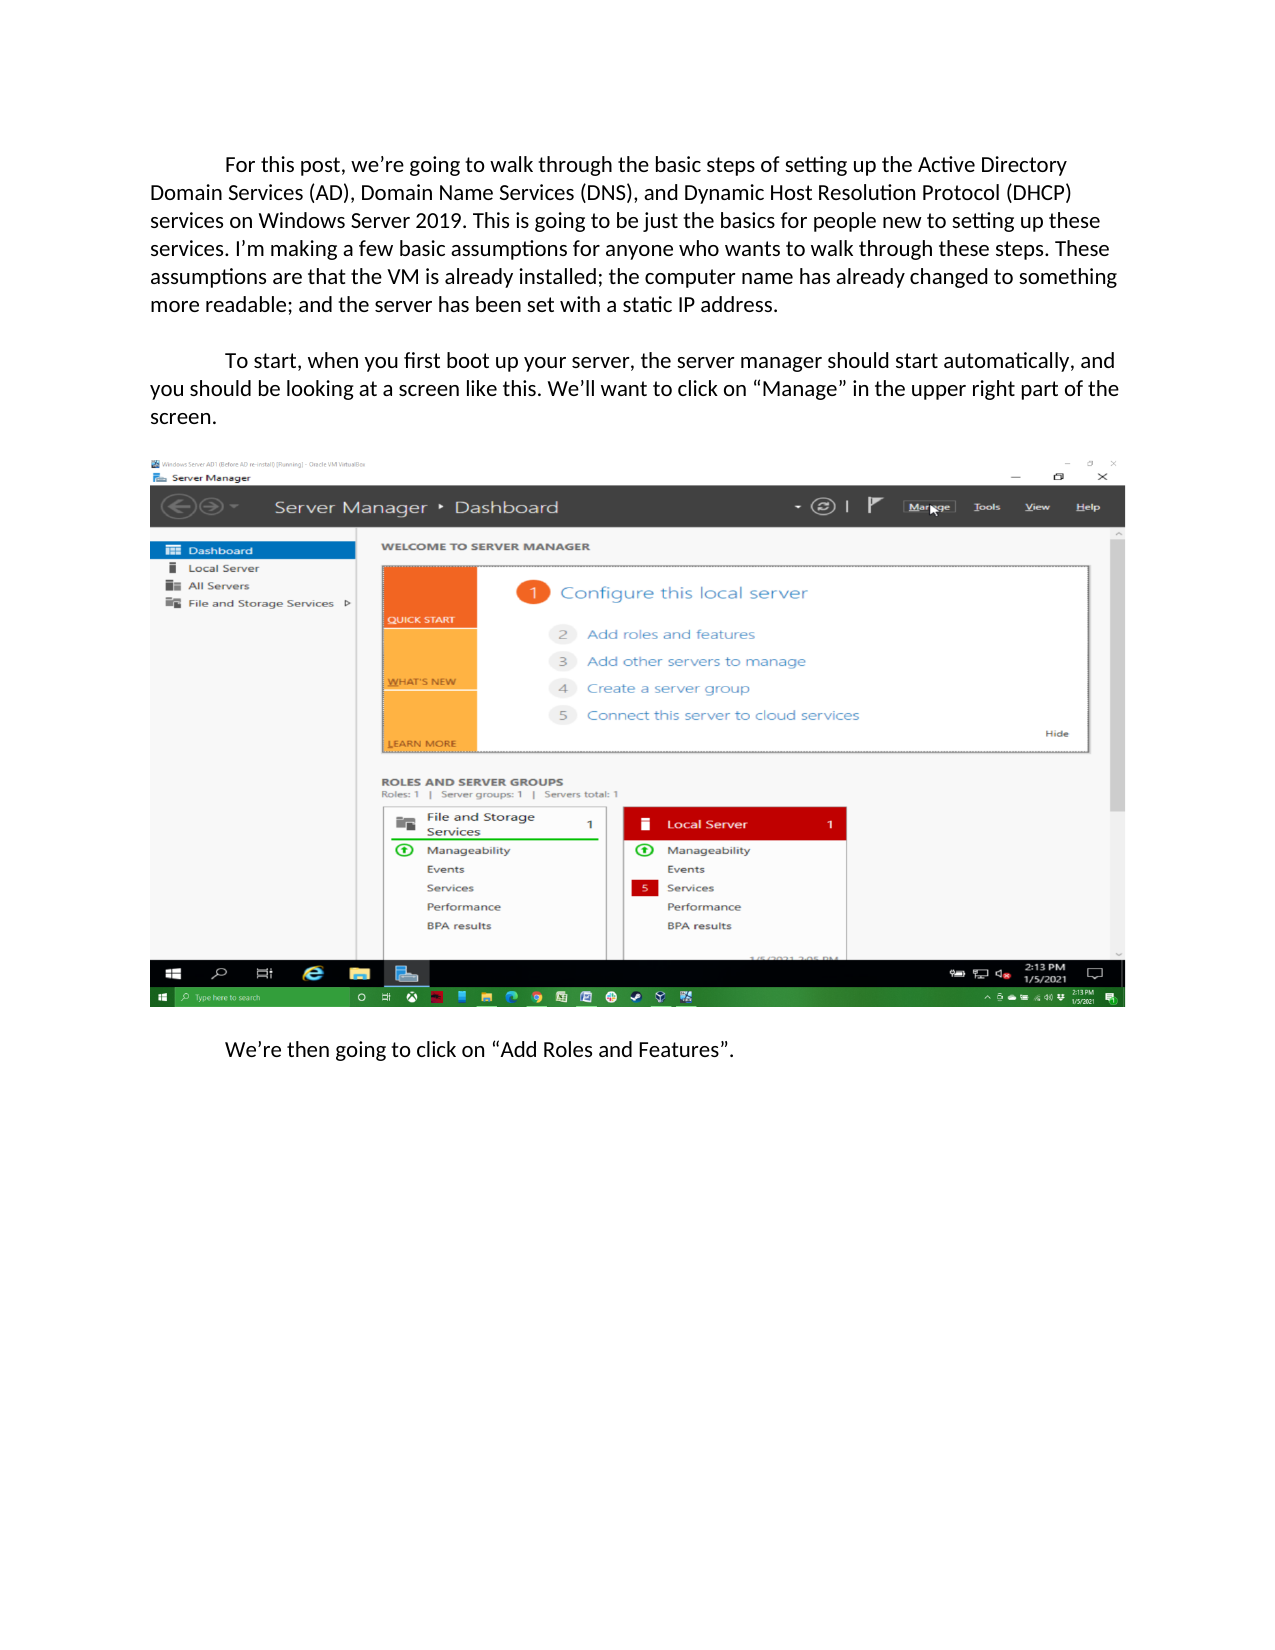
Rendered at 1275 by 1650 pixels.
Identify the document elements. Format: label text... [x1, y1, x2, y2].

text For this post, we’re going to walk through the basic steps of setting up the Active Directory Domain Services (AD), Domain Name Services (DNS), and Dynamic Host Resolution Protocol (DHCP) services on Windows Server 2019. This is going to be just the basics for people new to setting up these services. I’m making a few basic assumptions for anyone who wants to walk through these steps. These assumptions are that the VM is already installed; the computer name has already changed to something more readable; and the server has been set with a static IP address. [150, 150, 1125, 318]
text We’re then going to click on “Add Roles and Features”. [150, 1035, 1125, 1063]
text To start, when you first boot up your server, the server manager should start automatically, and you should be looking at a screen like this. We’ll want to click on “Manage” in the upper right part of the screen. [150, 346, 1125, 430]
picture [150, 458, 1125, 1007]
